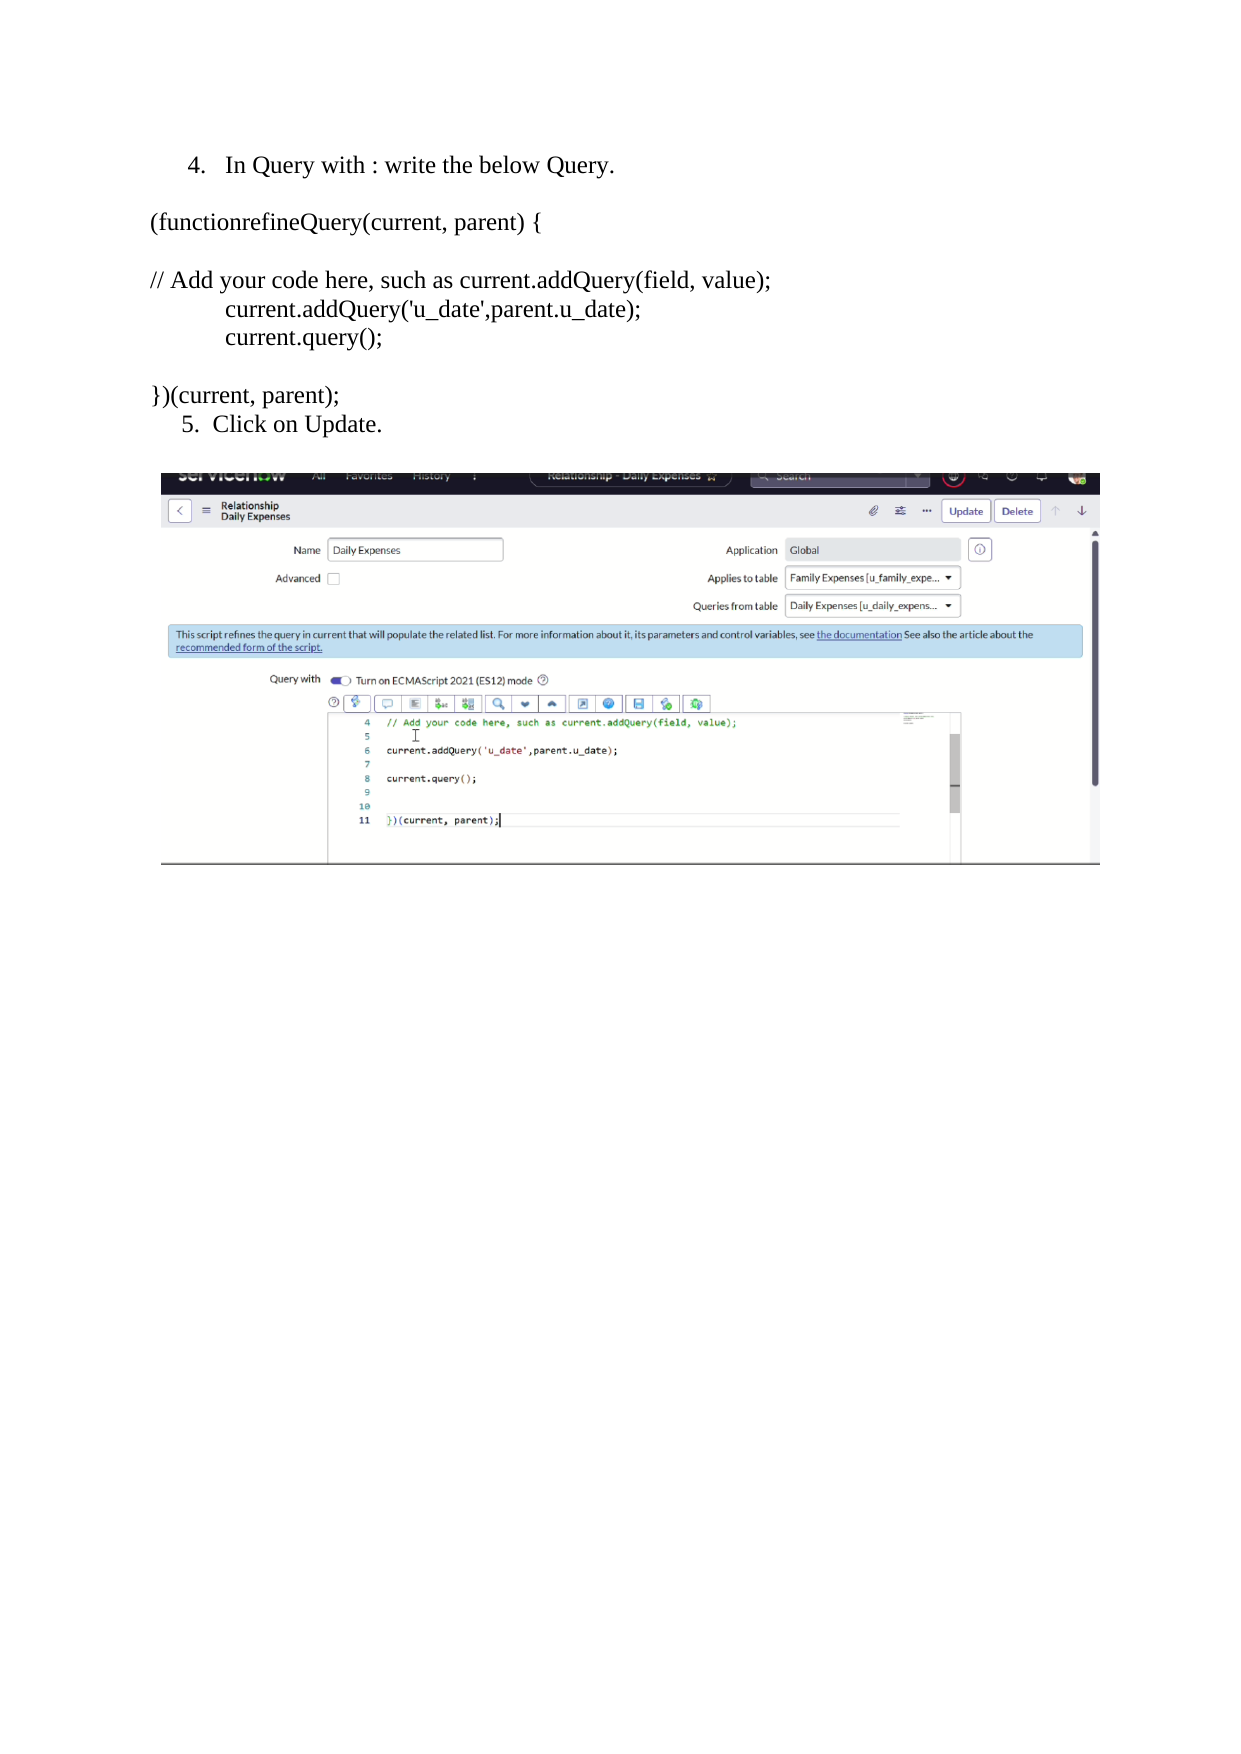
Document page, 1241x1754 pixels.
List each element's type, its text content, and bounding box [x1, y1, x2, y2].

text current.query(); [225, 322, 1090, 351]
picture [162, 473, 1099, 865]
text })(current, parent); [150, 351, 1090, 409]
list In Query with : write the below Query. [187, 150, 1090, 179]
text current.addQuery('u_date',parent.u_date); [225, 294, 1090, 322]
text 5. Click on Update. [150, 409, 1090, 437]
text // Add your code here, such as current.addQuery(field, value); [150, 236, 1090, 294]
text (functionrefineQuery(current, parent) { [150, 179, 1090, 236]
